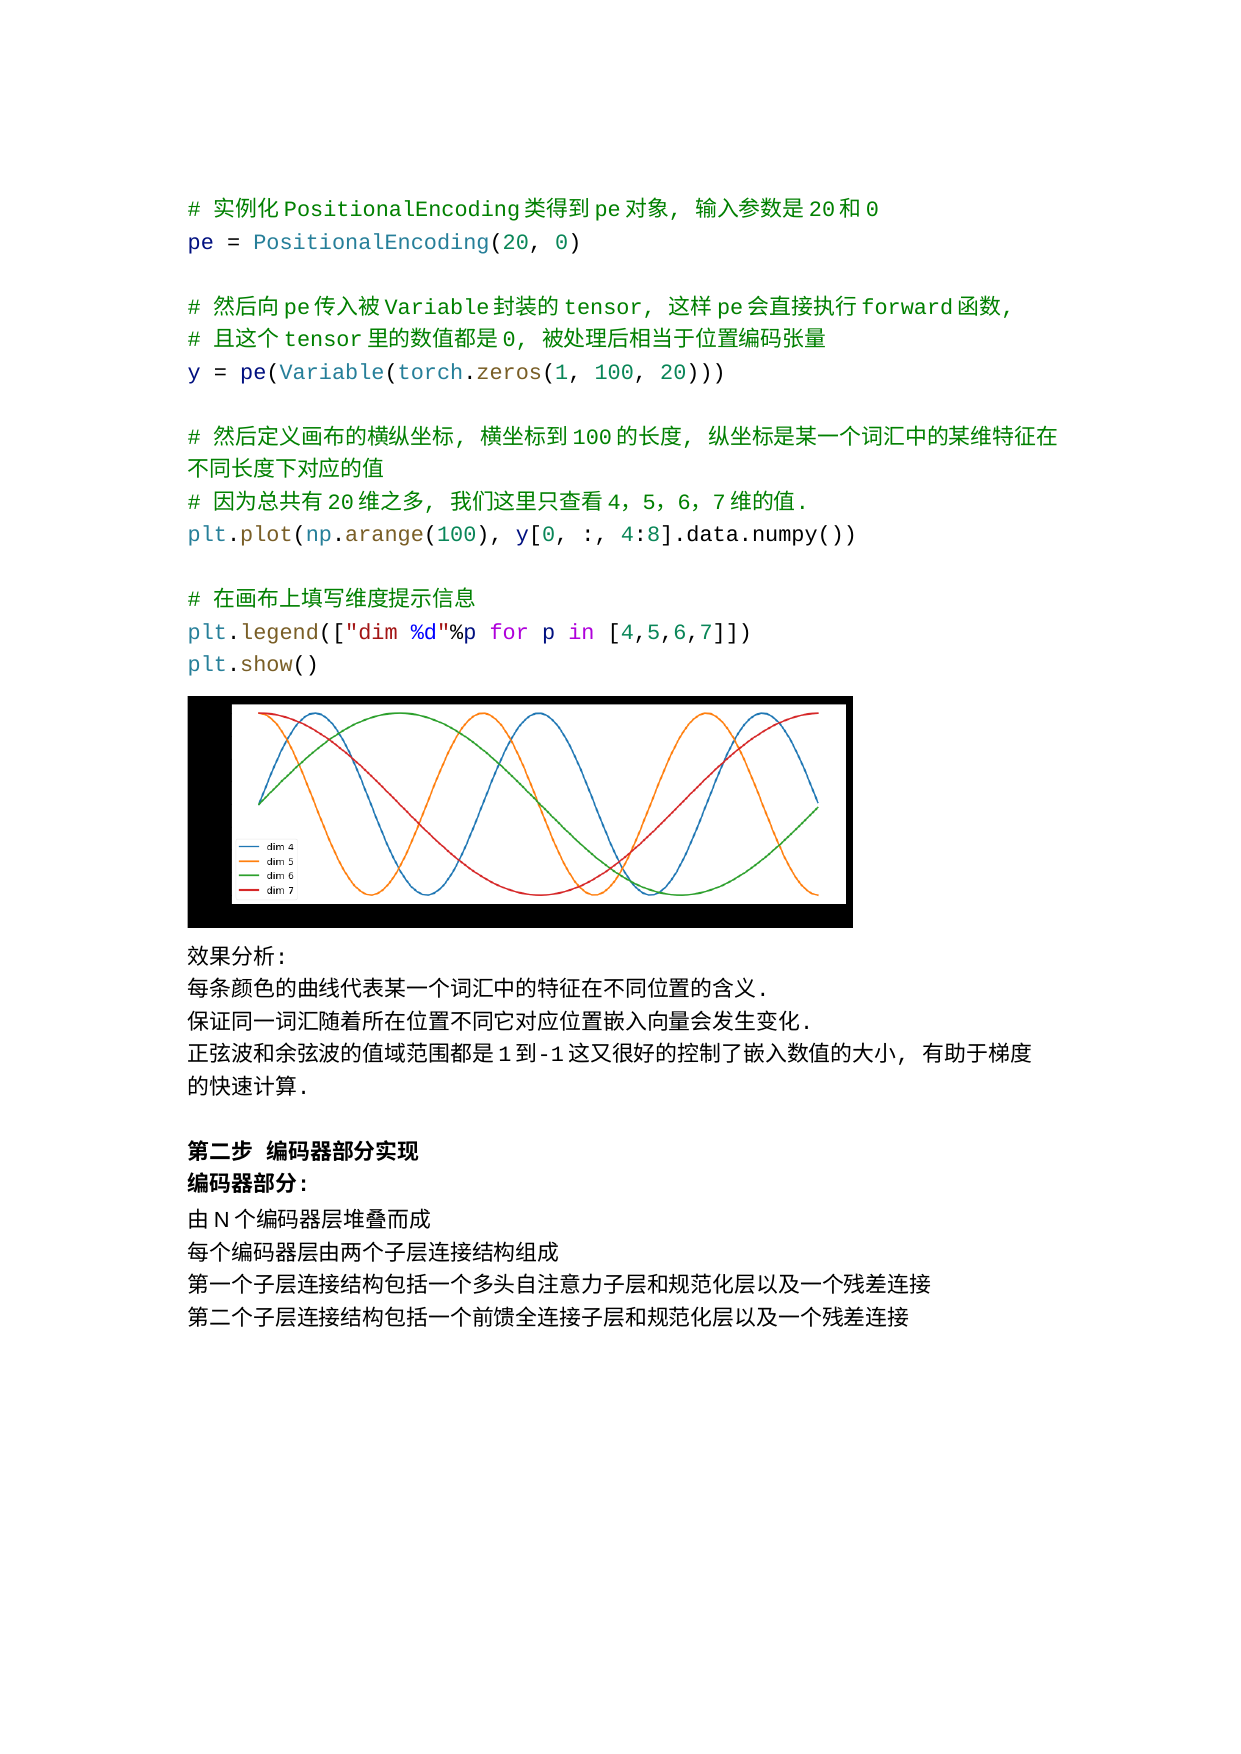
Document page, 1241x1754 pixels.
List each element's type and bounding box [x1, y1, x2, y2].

picture [187, 696, 853, 928]
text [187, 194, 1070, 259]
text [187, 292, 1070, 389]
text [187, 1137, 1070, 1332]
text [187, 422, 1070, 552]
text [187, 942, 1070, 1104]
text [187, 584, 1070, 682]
